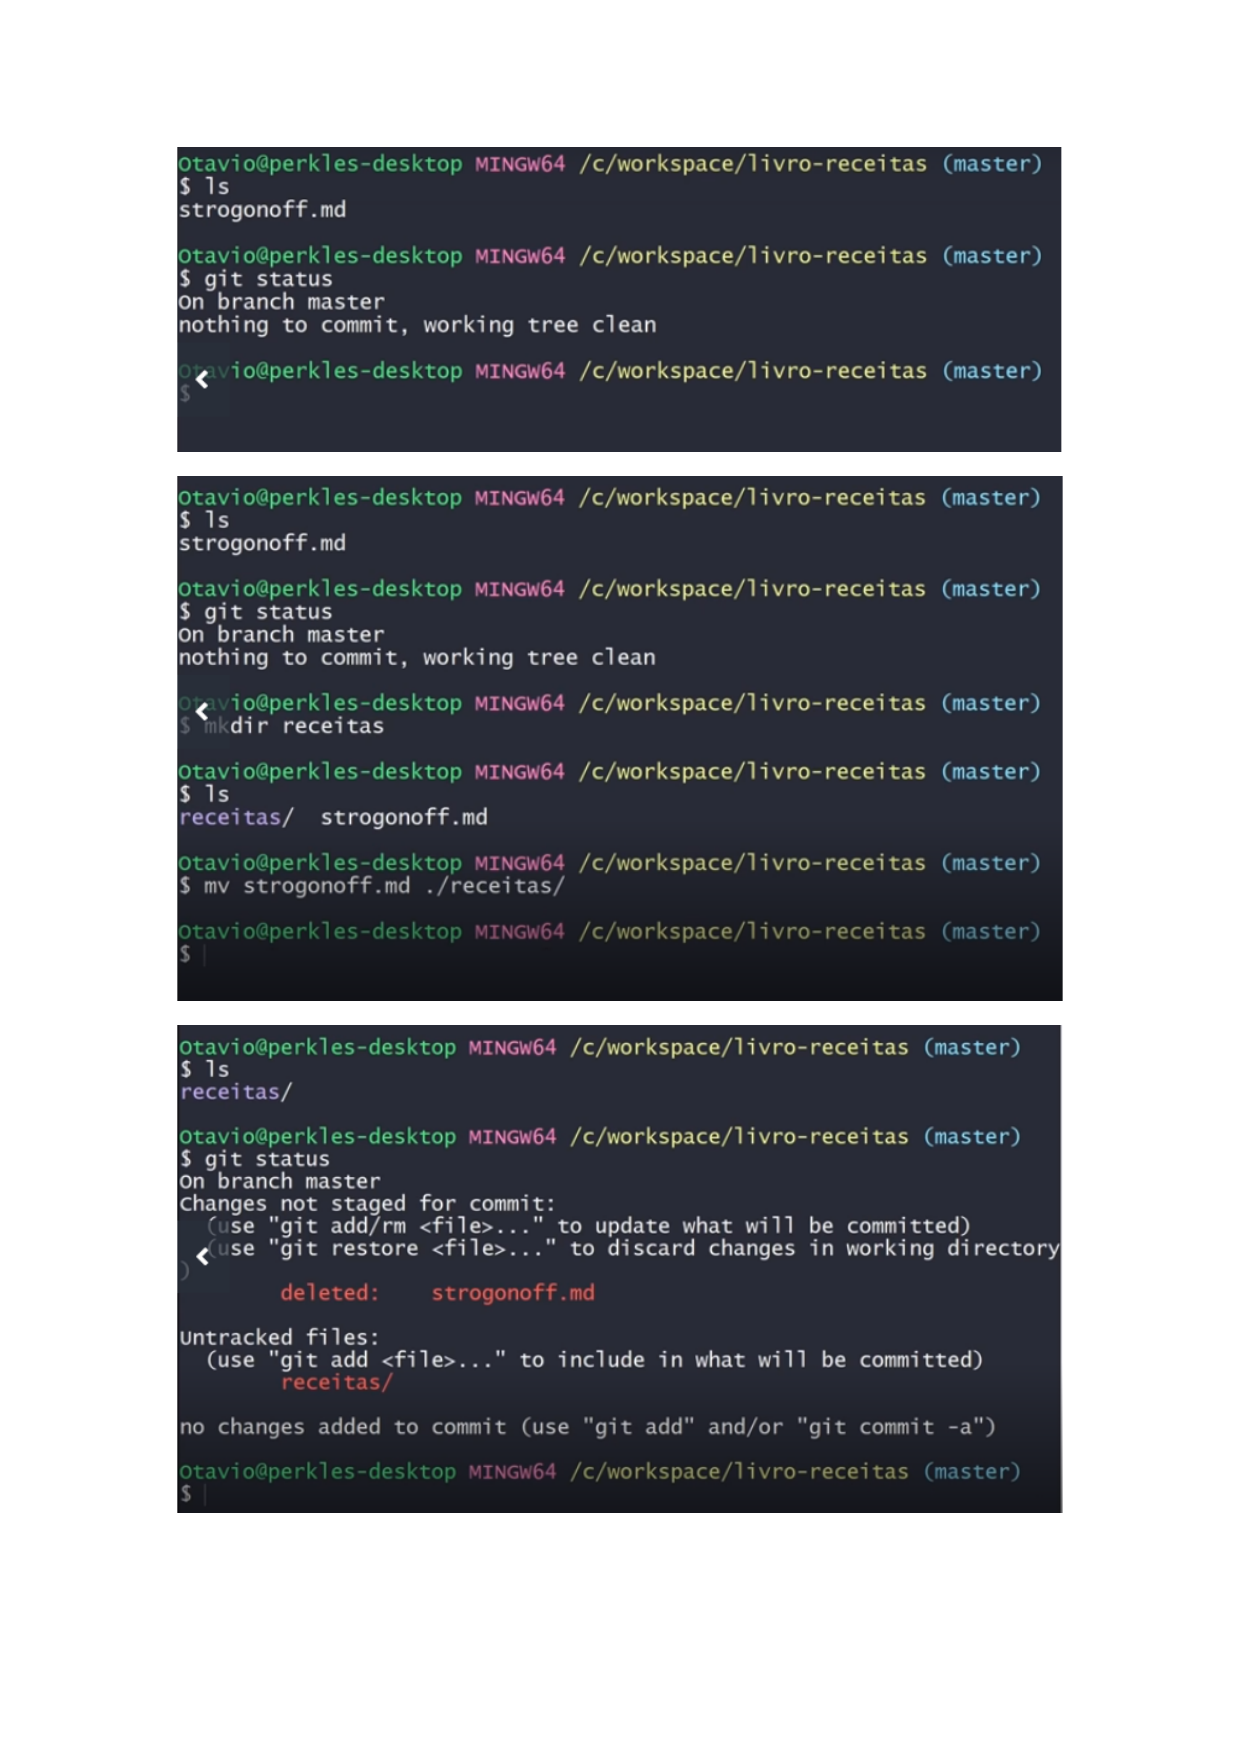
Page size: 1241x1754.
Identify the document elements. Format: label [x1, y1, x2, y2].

picture [177, 147, 1062, 452]
picture [177, 1025, 1063, 1513]
picture [177, 476, 1063, 1001]
